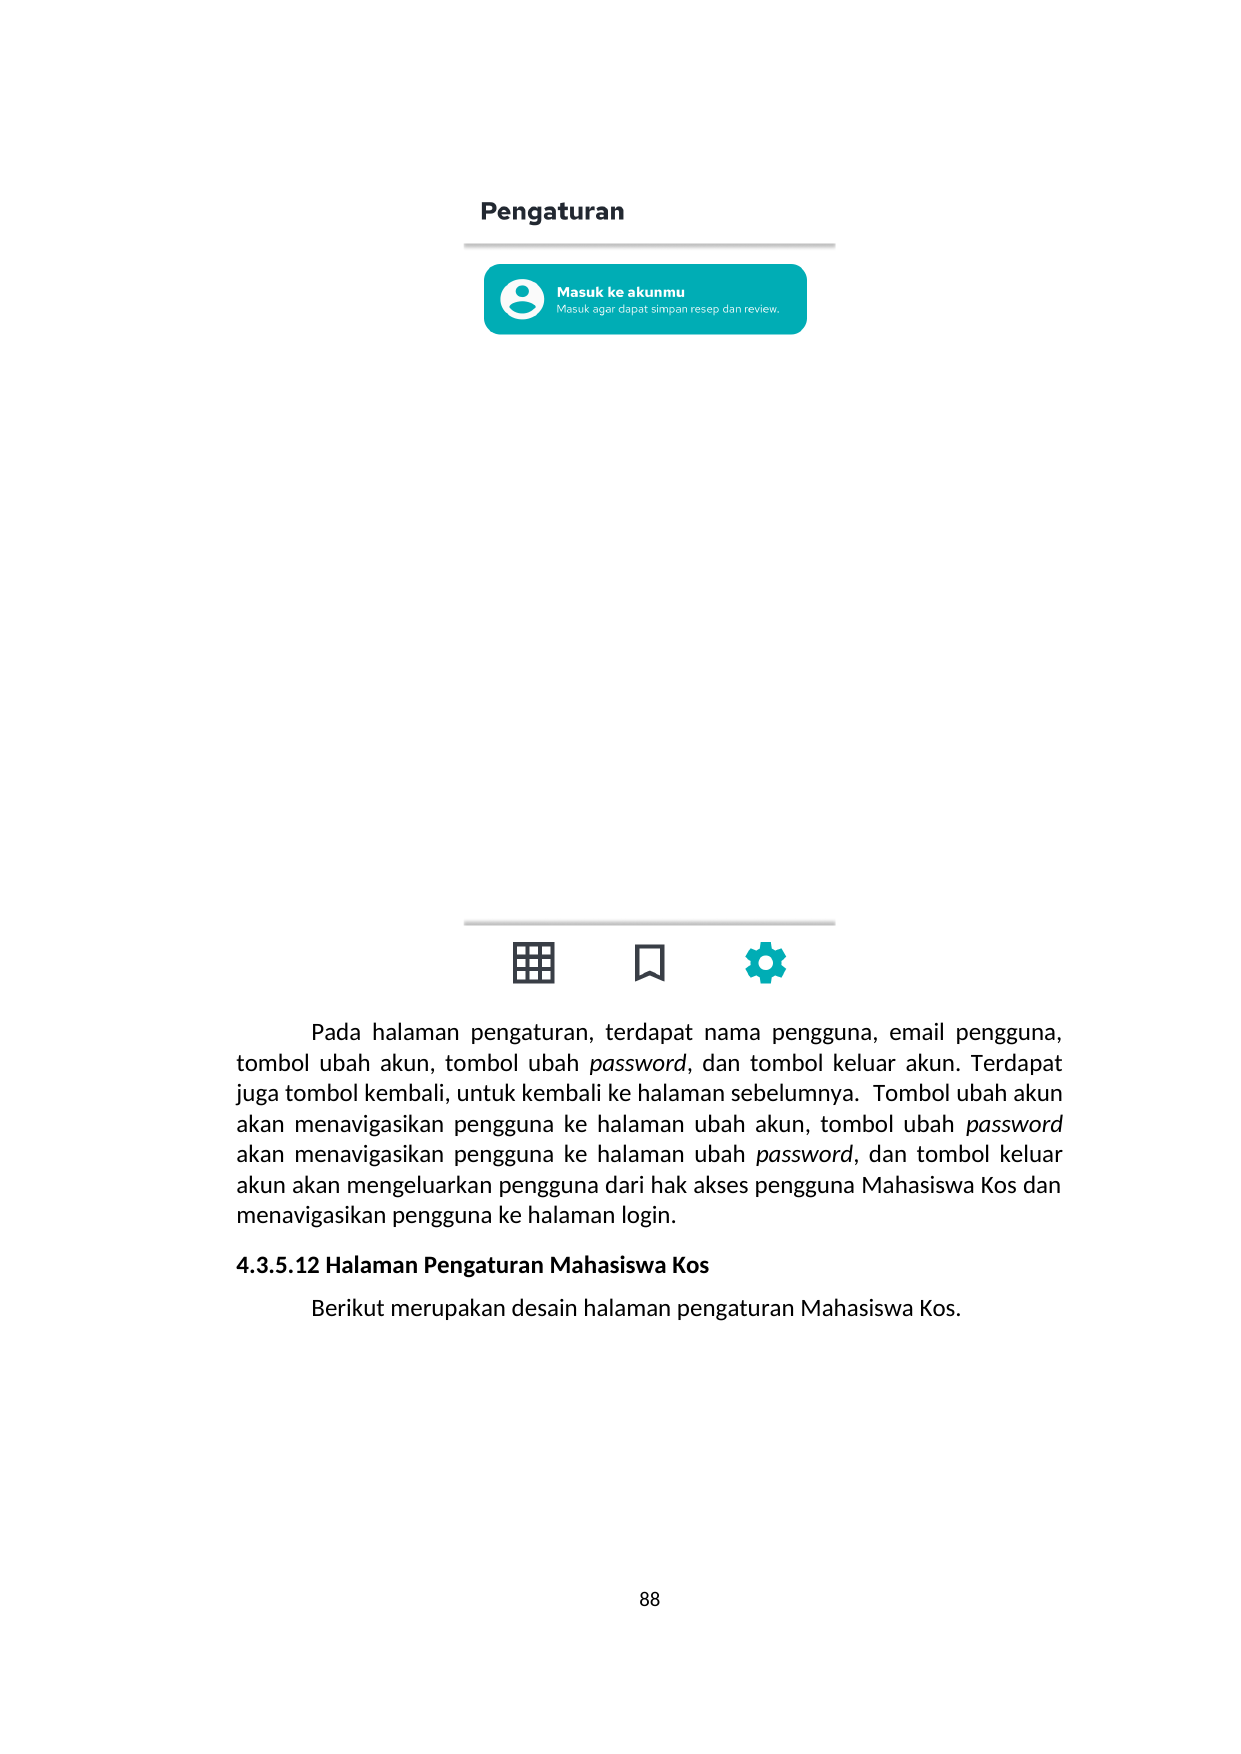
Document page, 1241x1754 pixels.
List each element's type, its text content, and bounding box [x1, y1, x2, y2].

subtitle Halaman Pengaturan Mahasiswa Kos [236, 1249, 1063, 1279]
picture [463, 177, 836, 1004]
text Berikut merupakan desain halaman pengaturan Mahasiswa Kos. [236, 1292, 1063, 1322]
text Pada halaman pengaturan, terdapat nama pengguna, email pengguna, tombol ubah akun, tombol ubah password, dan tombol keluar akun. Terdapat juga tombol kembali, untuk kembali ke halaman sebelumnya. Tombol ubah akun akan menavigasikan pengguna ke halaman ubah akun, tombol ubah password akan menavigasikan pengguna ke halaman ubah password, dan tombol keluar akun akan mengeluarkan pengguna dari hak akses pengguna Mahasiswa Kos dan menavigasikan pengguna ke halaman login. [236, 1016, 1063, 1230]
